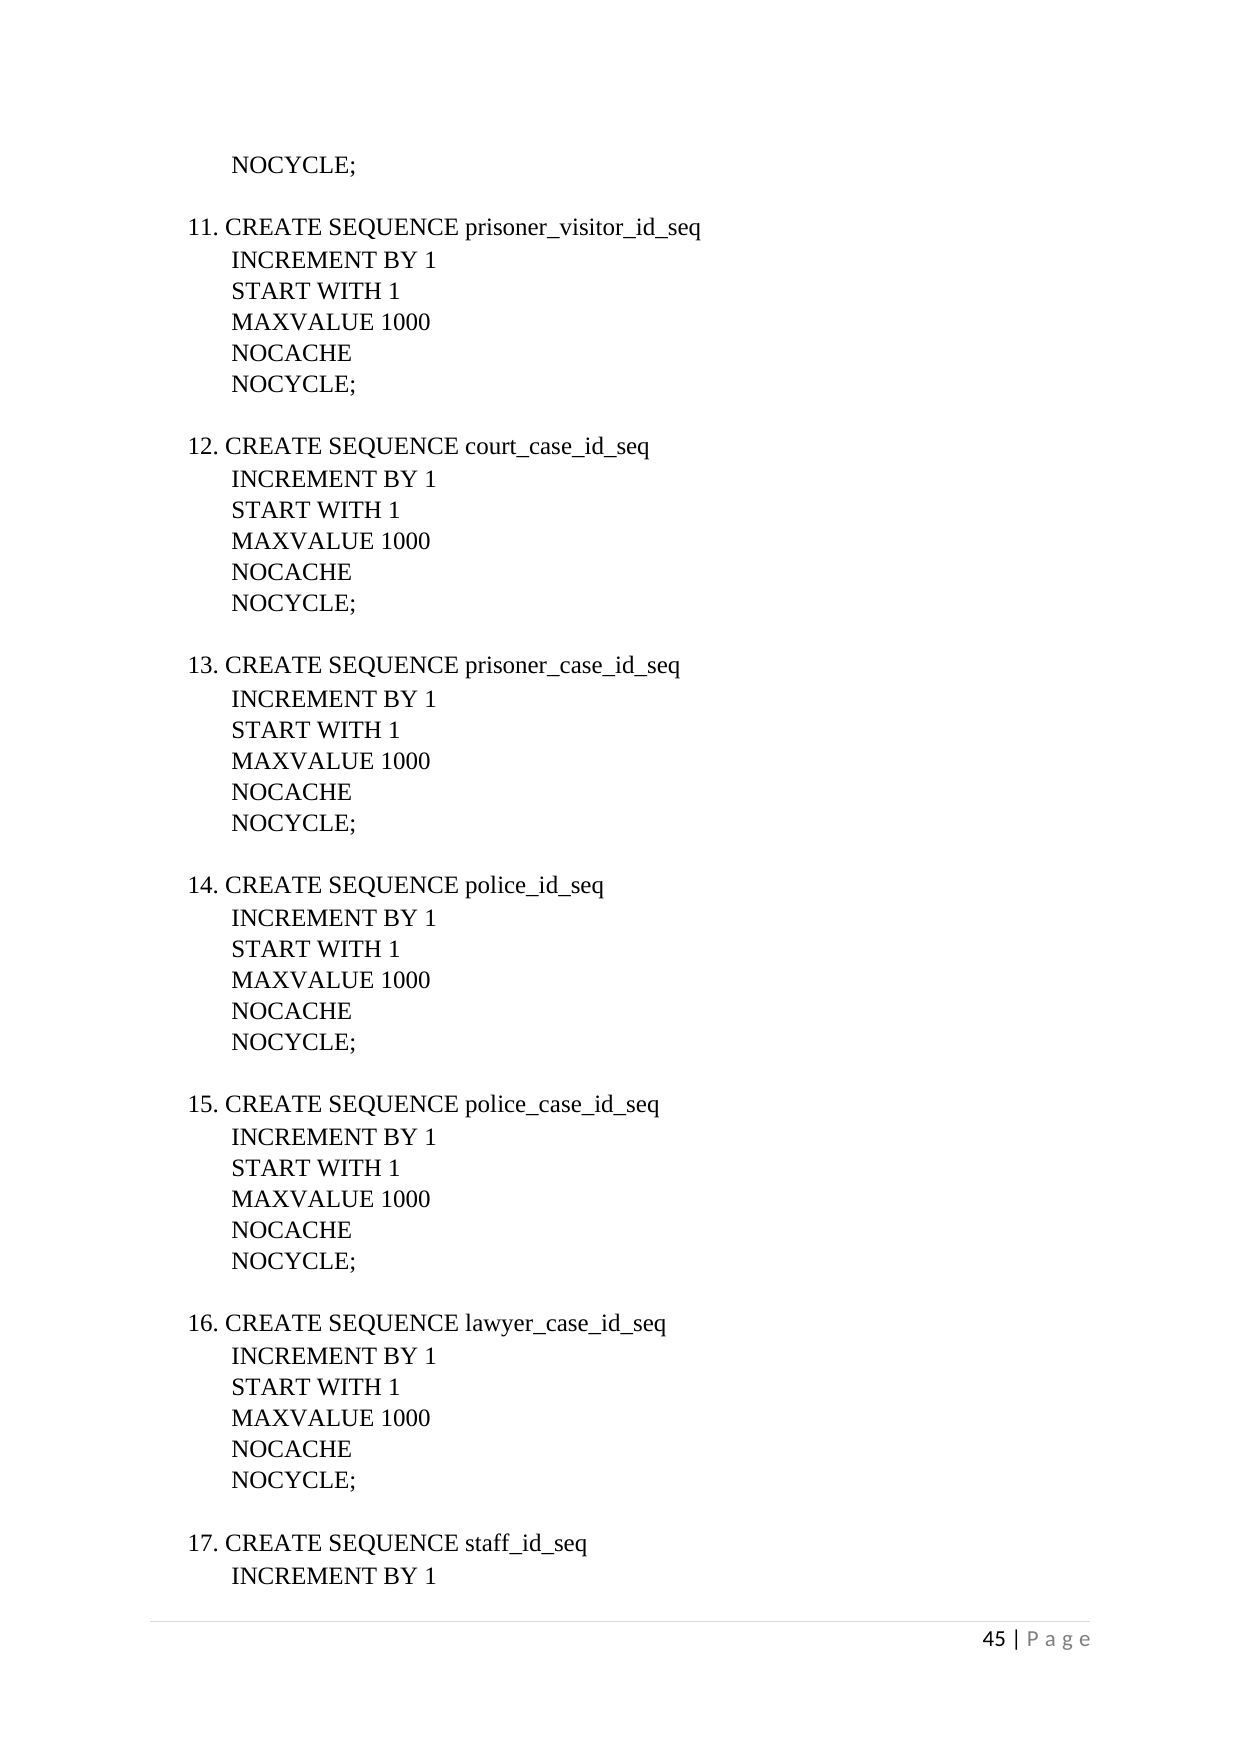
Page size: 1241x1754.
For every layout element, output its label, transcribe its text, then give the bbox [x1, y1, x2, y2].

list START WITH 1 [225, 934, 1090, 963]
list NOCACHE [225, 338, 1090, 367]
list INCREMENT BY 1 [225, 245, 1090, 274]
list MAXVALUE 1000 [225, 1184, 1090, 1213]
list MAXVALUE 1000 [225, 1403, 1090, 1432]
list INCREMENT BY 1 [225, 903, 1090, 932]
list MAXVALUE 1000 [225, 746, 1090, 774]
list INCREMENT BY 1 [225, 464, 1090, 493]
list CREATE SEQUENCE police_case_id_seq [187, 1089, 1090, 1118]
list NOCACHE [225, 777, 1090, 806]
list NOCACHE [225, 1434, 1090, 1463]
list NOCYCLE; [225, 808, 1090, 837]
list START WITH 1 [225, 1153, 1090, 1182]
list CREATE SEQUENCE lawyer_case_id_seq [187, 1308, 1090, 1337]
list CREATE SEQUENCE prisoner_visitor_id_seq [187, 212, 1090, 241]
list CREATE SEQUENCE staff_id_seq [187, 1528, 1090, 1556]
list START WITH 1 [225, 276, 1090, 305]
list MAXVALUE 1000 [225, 965, 1090, 994]
list NOCACHE [225, 1215, 1090, 1244]
list START WITH 1 [225, 1372, 1090, 1401]
list CREATE SEQUENCE court_case_id_seq [187, 431, 1090, 460]
list INCREMENT BY 1 [225, 1122, 1090, 1151]
list MAXVALUE 1000 [225, 526, 1090, 555]
list START WITH 1 [225, 715, 1090, 743]
list NOCACHE [225, 557, 1090, 586]
list INCREMENT BY 1 [225, 1341, 1090, 1370]
list START WITH 1 [225, 495, 1090, 524]
list CREATE SEQUENCE police_id_seq [187, 870, 1090, 899]
list NOCYCLE; [225, 369, 1090, 398]
list NOCYCLE; [225, 1466, 1090, 1494]
list NOCYCLE; [225, 150, 1090, 179]
list MAXVALUE 1000 [225, 307, 1090, 336]
list NOCYCLE; [225, 1246, 1090, 1275]
list INCREMENT BY 1 [225, 1561, 1090, 1589]
list CREATE SEQUENCE prisoner_case_id_seq [187, 651, 1090, 679]
list NOCYCLE; [225, 1027, 1090, 1056]
list NOCACHE [225, 996, 1090, 1025]
list NOCYCLE; [225, 588, 1090, 617]
list INCREMENT BY 1 [225, 684, 1090, 712]
